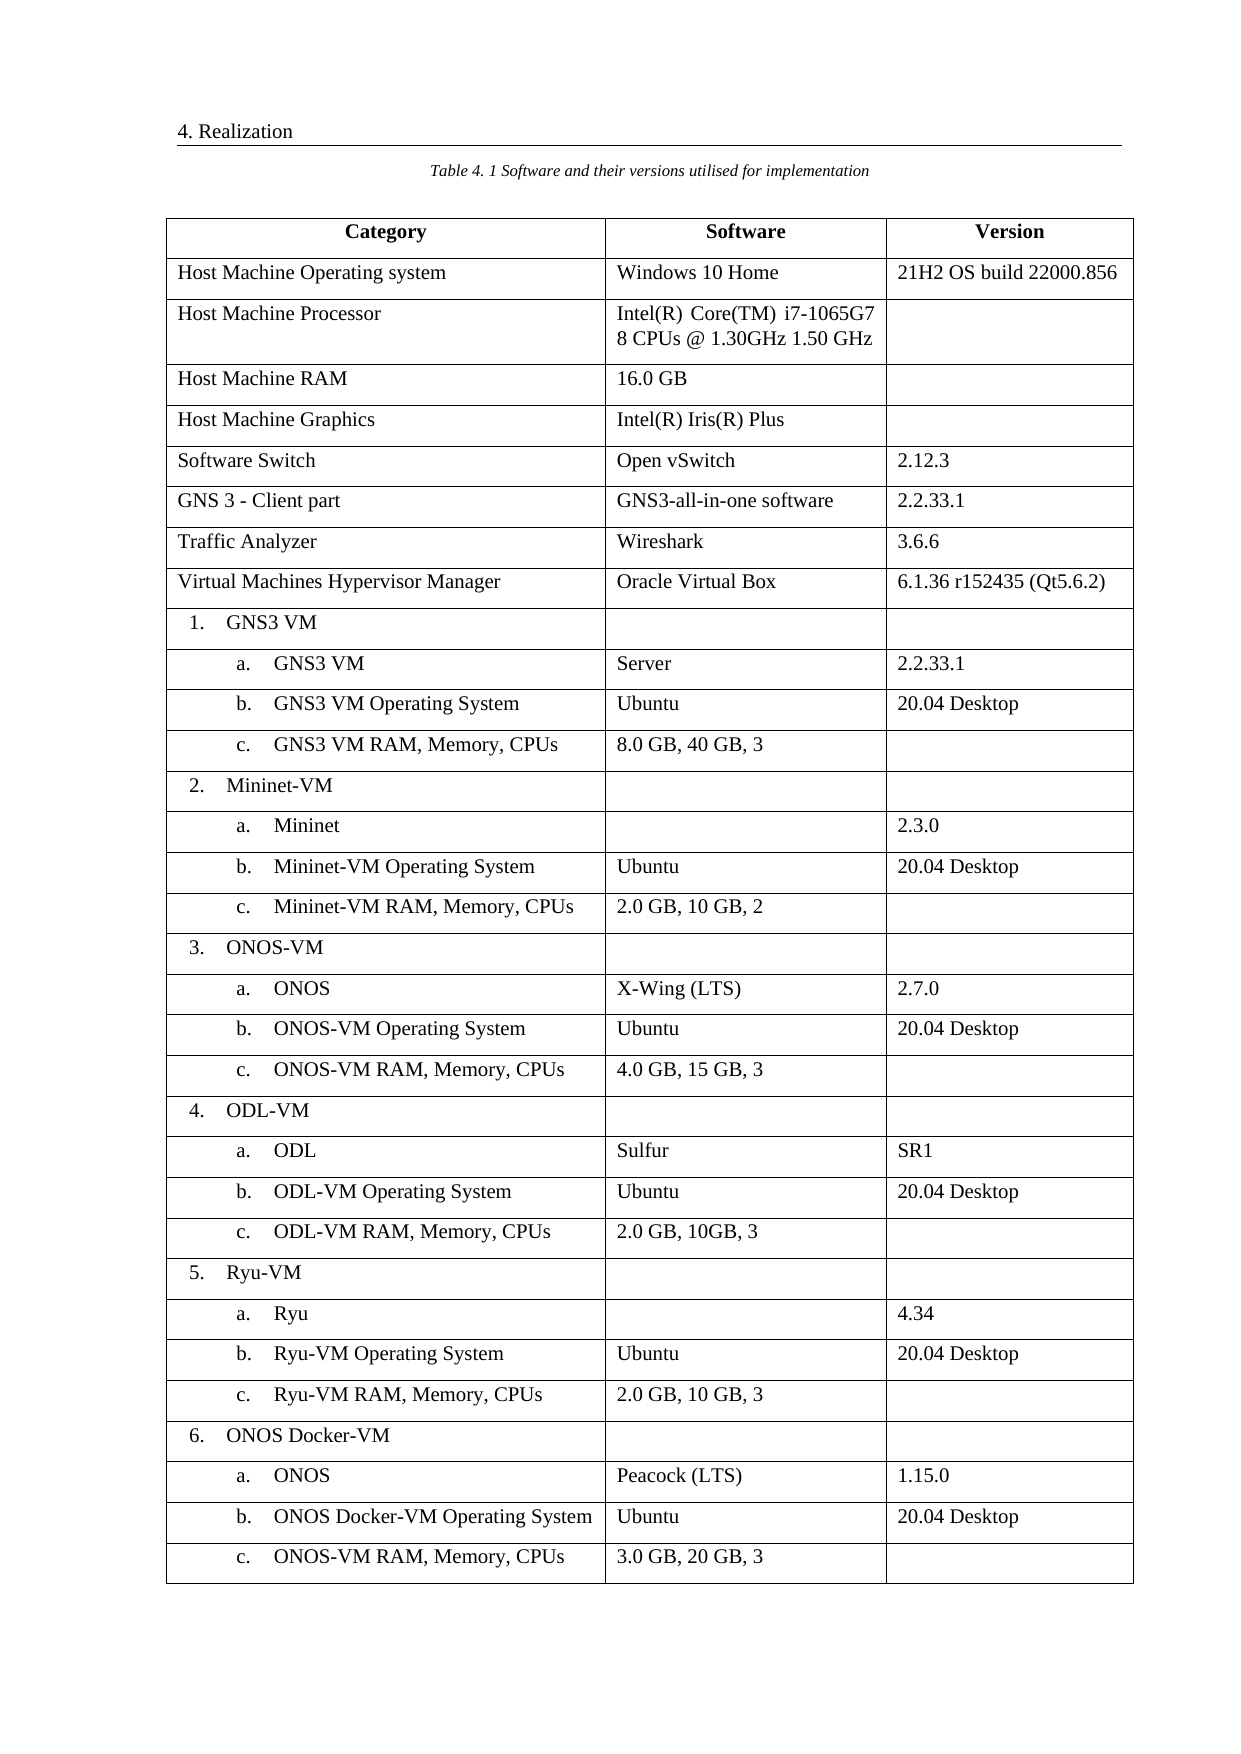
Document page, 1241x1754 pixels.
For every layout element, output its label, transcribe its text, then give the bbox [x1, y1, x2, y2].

table_cell [606, 609, 886, 649]
table_cell Software Switch [167, 447, 605, 486]
table_cell ODL-VM Operating System [167, 1178, 605, 1217]
table_cell 20.04 Desktop [887, 1178, 1133, 1217]
table_cell 3.6.6 [887, 528, 1133, 567]
table_header Category [167, 219, 605, 258]
table_cell 2.2.33.1 [887, 650, 1133, 689]
table_cell 20.04 Desktop [887, 853, 1133, 892]
table_cell 3.0 GB, 20 GB, 3 [606, 1544, 886, 1583]
table_cell Host Machine Processor [167, 300, 605, 364]
table_cell Traffic Analyzer [167, 528, 605, 567]
table_cell Ubuntu [606, 690, 886, 730]
table_cell Host Machine RAM [167, 365, 605, 405]
table_cell [887, 1422, 1133, 1461]
table_cell 4.0 GB, 15 GB, 3 [606, 1056, 886, 1096]
table_cell [887, 1259, 1133, 1299]
table_cell Ubuntu [606, 1015, 886, 1055]
table_cell Mininet [167, 812, 605, 852]
table_cell 4.34 [887, 1300, 1133, 1339]
table_cell Ubuntu [606, 853, 886, 892]
table_cell [887, 1219, 1133, 1258]
table_cell Host Machine Operating system [167, 259, 605, 299]
table_cell 2.12.3 [887, 447, 1133, 486]
table_cell Wireshark [606, 528, 886, 567]
table_cell Ubuntu [606, 1340, 886, 1380]
table_cell GNS3 VM [167, 650, 605, 689]
table_cell Peacock (LTS) [606, 1462, 886, 1502]
table_cell ODL [167, 1137, 605, 1177]
table_cell [606, 1259, 886, 1299]
table_cell 20.04 Desktop [887, 1503, 1133, 1542]
table_cell Mininet-VM Operating System [167, 853, 605, 892]
table_cell Sulfur [606, 1137, 886, 1177]
table_cell [606, 934, 886, 974]
table_cell GNS3 VM Operating System [167, 690, 605, 730]
table_cell [887, 406, 1133, 446]
table_cell [887, 1544, 1133, 1583]
table_cell [887, 365, 1133, 405]
table_cell 2.2.33.1 [887, 487, 1133, 527]
table_cell [887, 1097, 1133, 1136]
table_cell ONOS-VM Operating System [167, 1015, 605, 1055]
table_cell X-Wing (LTS) [606, 975, 886, 1014]
table_cell 16.0 GB [606, 365, 886, 405]
table_cell 1.15.0 [887, 1462, 1133, 1502]
table_cell ONOS Docker-VM Operating System [167, 1503, 605, 1542]
text Table 4. 1 Software and their versions utilised for implementation [177, 161, 1122, 180]
table_cell Ryu-VM Operating System [167, 1340, 605, 1380]
table_header Version [887, 219, 1133, 258]
table_cell 2.0 GB, 10 GB, 2 [606, 894, 886, 933]
table_cell Ryu-VM RAM, Memory, CPUs [167, 1381, 605, 1421]
table_cell 2.3.0 [887, 812, 1133, 852]
table_cell 2.7.0 [887, 975, 1133, 1014]
table_cell [887, 894, 1133, 933]
table_cell 6.1.36 r152435 (Qt5.6.2) [887, 569, 1133, 608]
table_cell [606, 1300, 886, 1339]
table_cell [887, 731, 1133, 771]
table_cell SR1 [887, 1137, 1133, 1177]
table_cell ONOS-VM RAM, Memory, CPUs [167, 1544, 605, 1583]
table_cell 2.0 GB, 10 GB, 3 [606, 1381, 886, 1421]
table_cell [887, 609, 1133, 649]
table_cell ONOS [167, 1462, 605, 1502]
table_cell Intel(R) Core(TM) i7-1065G7 8 CPUs @ 1.30GHz 1.50 GHz [606, 300, 886, 364]
table_cell [606, 812, 886, 852]
table_cell Mininet-VM [167, 772, 605, 811]
table_cell Ubuntu [606, 1178, 886, 1217]
table_cell 20.04 Desktop [887, 690, 1133, 730]
table_cell GNS3-all-in-one software [606, 487, 886, 527]
table_cell [606, 1097, 886, 1136]
table_cell GNS 3 - Client part [167, 487, 605, 527]
table_cell Host Machine Graphics [167, 406, 605, 446]
table_cell ODL-VM RAM, Memory, CPUs [167, 1219, 605, 1258]
table_cell [887, 772, 1133, 811]
table_cell Open vSwitch [606, 447, 886, 486]
table_cell Ubuntu [606, 1503, 886, 1542]
table_cell 20.04 Desktop [887, 1340, 1133, 1380]
table_cell ONOS-VM [167, 934, 605, 974]
table_cell ONOS [167, 975, 605, 1014]
table_cell Windows 10 Home [606, 259, 886, 299]
table_cell ONOS-VM RAM, Memory, CPUs [167, 1056, 605, 1096]
table_cell ODL-VM [167, 1097, 605, 1136]
table_cell GNS3 VM [167, 609, 605, 649]
table_cell 21H2 OS build 22000.856 [887, 259, 1133, 299]
table_header Software [606, 219, 886, 258]
table_cell [887, 1381, 1133, 1421]
table_cell [887, 300, 1133, 364]
table_cell [606, 772, 886, 811]
table_cell Mininet-VM RAM, Memory, CPUs [167, 894, 605, 933]
table_cell [606, 1422, 886, 1461]
table_cell 20.04 Desktop [887, 1015, 1133, 1055]
table_cell Ryu [167, 1300, 605, 1339]
table_cell Ryu-VM [167, 1259, 605, 1299]
table_cell [887, 1056, 1133, 1096]
table_cell 8.0 GB, 40 GB, 3 [606, 731, 886, 771]
table_cell GNS3 VM RAM, Memory, CPUs [167, 731, 605, 771]
table_cell Virtual Machines Hypervisor Manager [167, 569, 605, 608]
table_cell Intel(R) Iris(R) Plus [606, 406, 886, 446]
table_cell 2.0 GB, 10GB, 3 [606, 1219, 886, 1258]
table_cell ONOS Docker-VM [167, 1422, 605, 1461]
table_cell [887, 934, 1133, 974]
table_cell Oracle Virtual Box [606, 569, 886, 608]
table_cell Server [606, 650, 886, 689]
